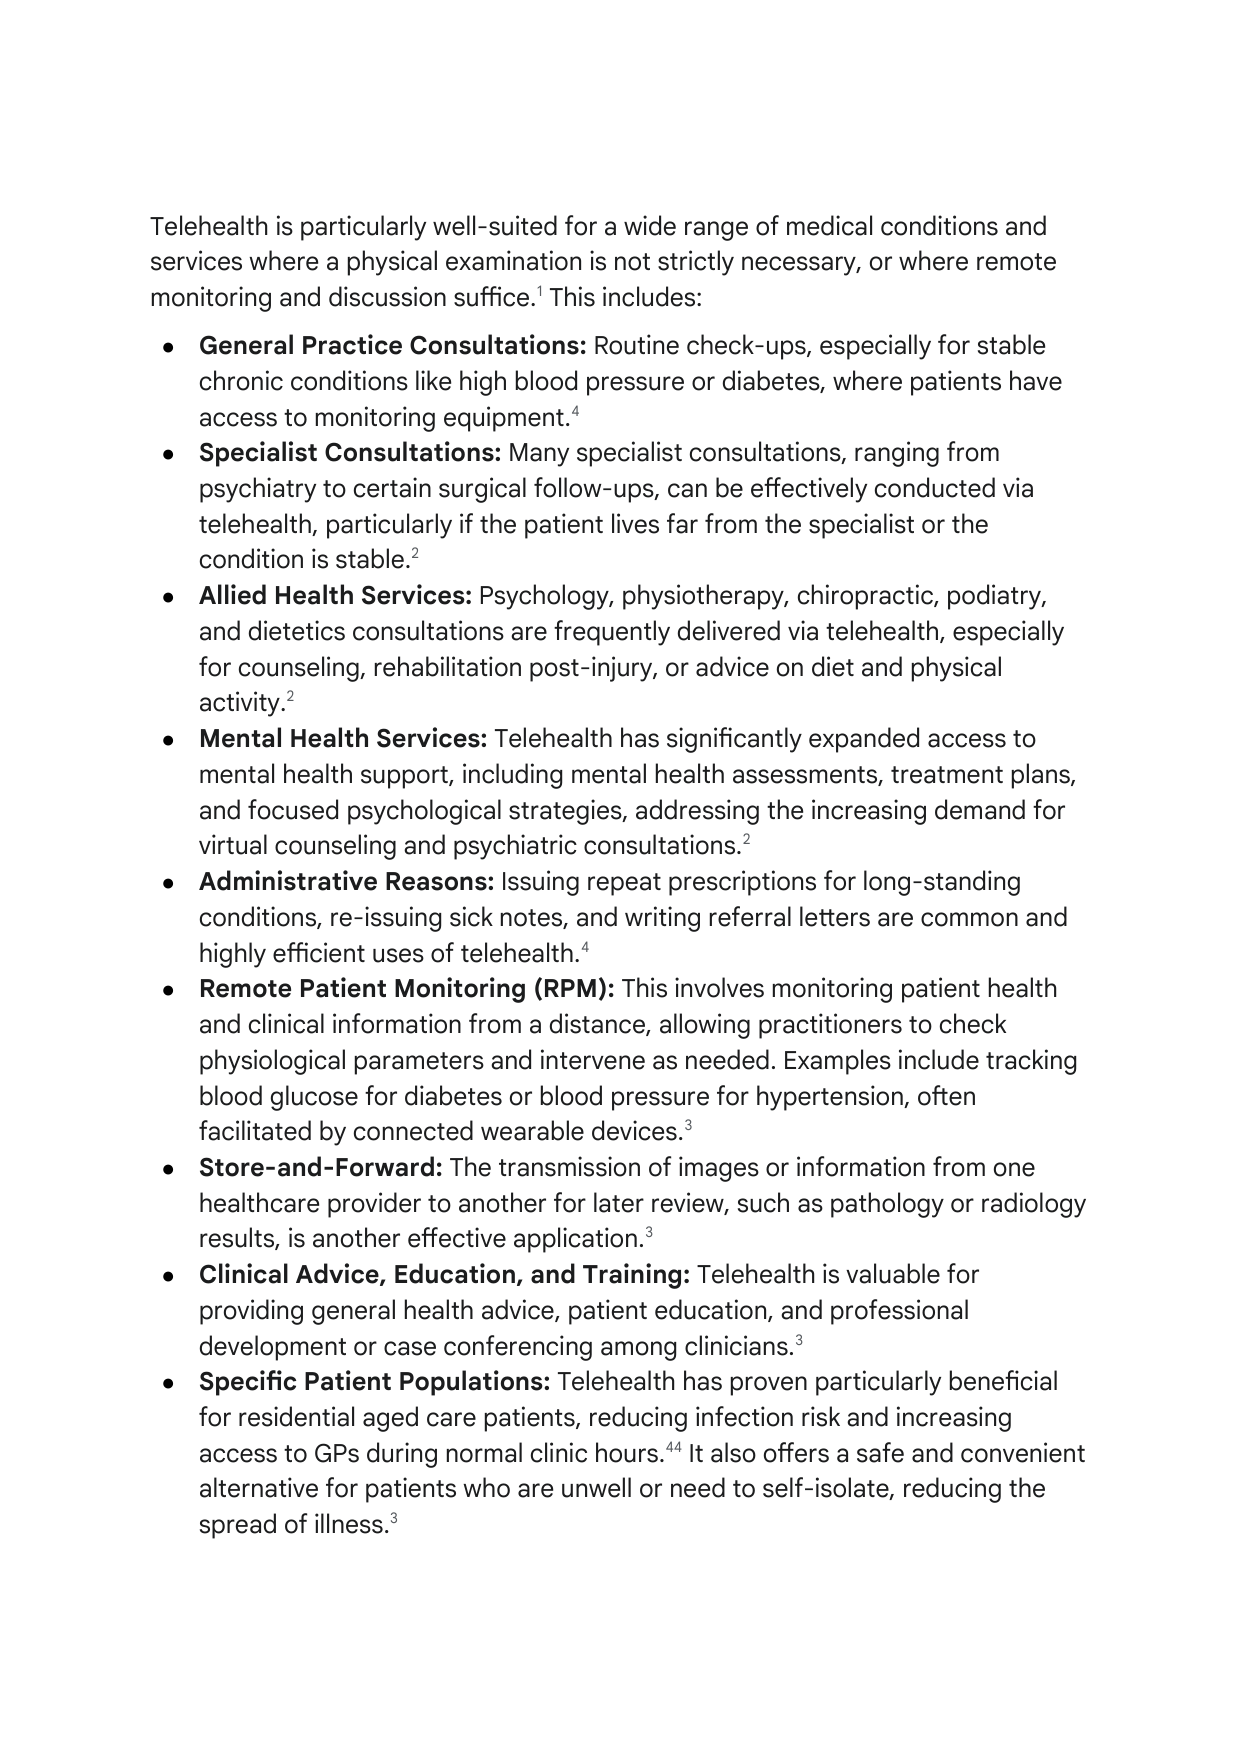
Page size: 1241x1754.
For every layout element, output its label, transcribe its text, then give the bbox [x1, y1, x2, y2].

list Administrative Reasons: Issuing repeat prescriptions for long-standing conditions, re-issuing sick notes, and writing referral letters are common and highly efficient uses of telehealth.4 [161, 866, 1090, 969]
list Store-and-Forward: The transmission of images or information from one healthcare provider to another for later review, such as pathology or radiology results, is another effective application.3 [161, 1152, 1090, 1255]
list Mental Health Services: Telehealth has significantly expanded access to mental health support, including mental health assessments, treatment plans, and focused psychological strategies, addressing the increasing demand for virtual counseling and psychiatric consultations.2 [161, 723, 1090, 862]
list Remote Patient Monitoring (RPM): This involves monitoring patient health and clinical information from a distance, allowing practitioners to check physiological parameters and intervene as needed. Examples include tracking blood glucose for diabetes or blood pressure for hypertension, often facilitated by connected wearable devices.3 [161, 973, 1090, 1148]
list Specific Patient Populations: Telehealth has proven particularly beneficial for residential aged care patients, reducing infection risk and increasing access to GPs during normal clinic hours.44 It also offers a safe and convenient alternative for patients who are unwell or need to self-isolate, reducing the spread of illness.3 [161, 1367, 1090, 1541]
text Telehealth is particularly well-suited for a wide range of medical conditions and services where a physical examination is not strictly necessary, or where remote monitoring and discussion suffice.1 This includes: [150, 211, 1090, 313]
list Specialist Consultations: Many specialist consultations, ranging from psychiatry to certain surgical follow-ups, can be effectively conducted via telehealth, particularly if the patient lives far from the specialist or the condition is stable.2 [161, 438, 1090, 576]
list Clinical Advice, Education, and Training: Telehealth is valuable for providing general health advice, patient education, and professional development or case conferencing among clinicians.3 [161, 1259, 1090, 1362]
list General Practice Consultations: Routine check-ups, especially for stable chronic conditions like high blood pressure or diabetes, where patients have access to monitoring equipment.4 [161, 330, 1090, 433]
list Allied Health Services: Psychology, physiotherapy, chiropractic, podiatry, and dietetics consultations are frequently delivered via telehealth, especially for counseling, rehabilitation post-injury, or advice on diet and physical activity.2 [161, 581, 1090, 719]
